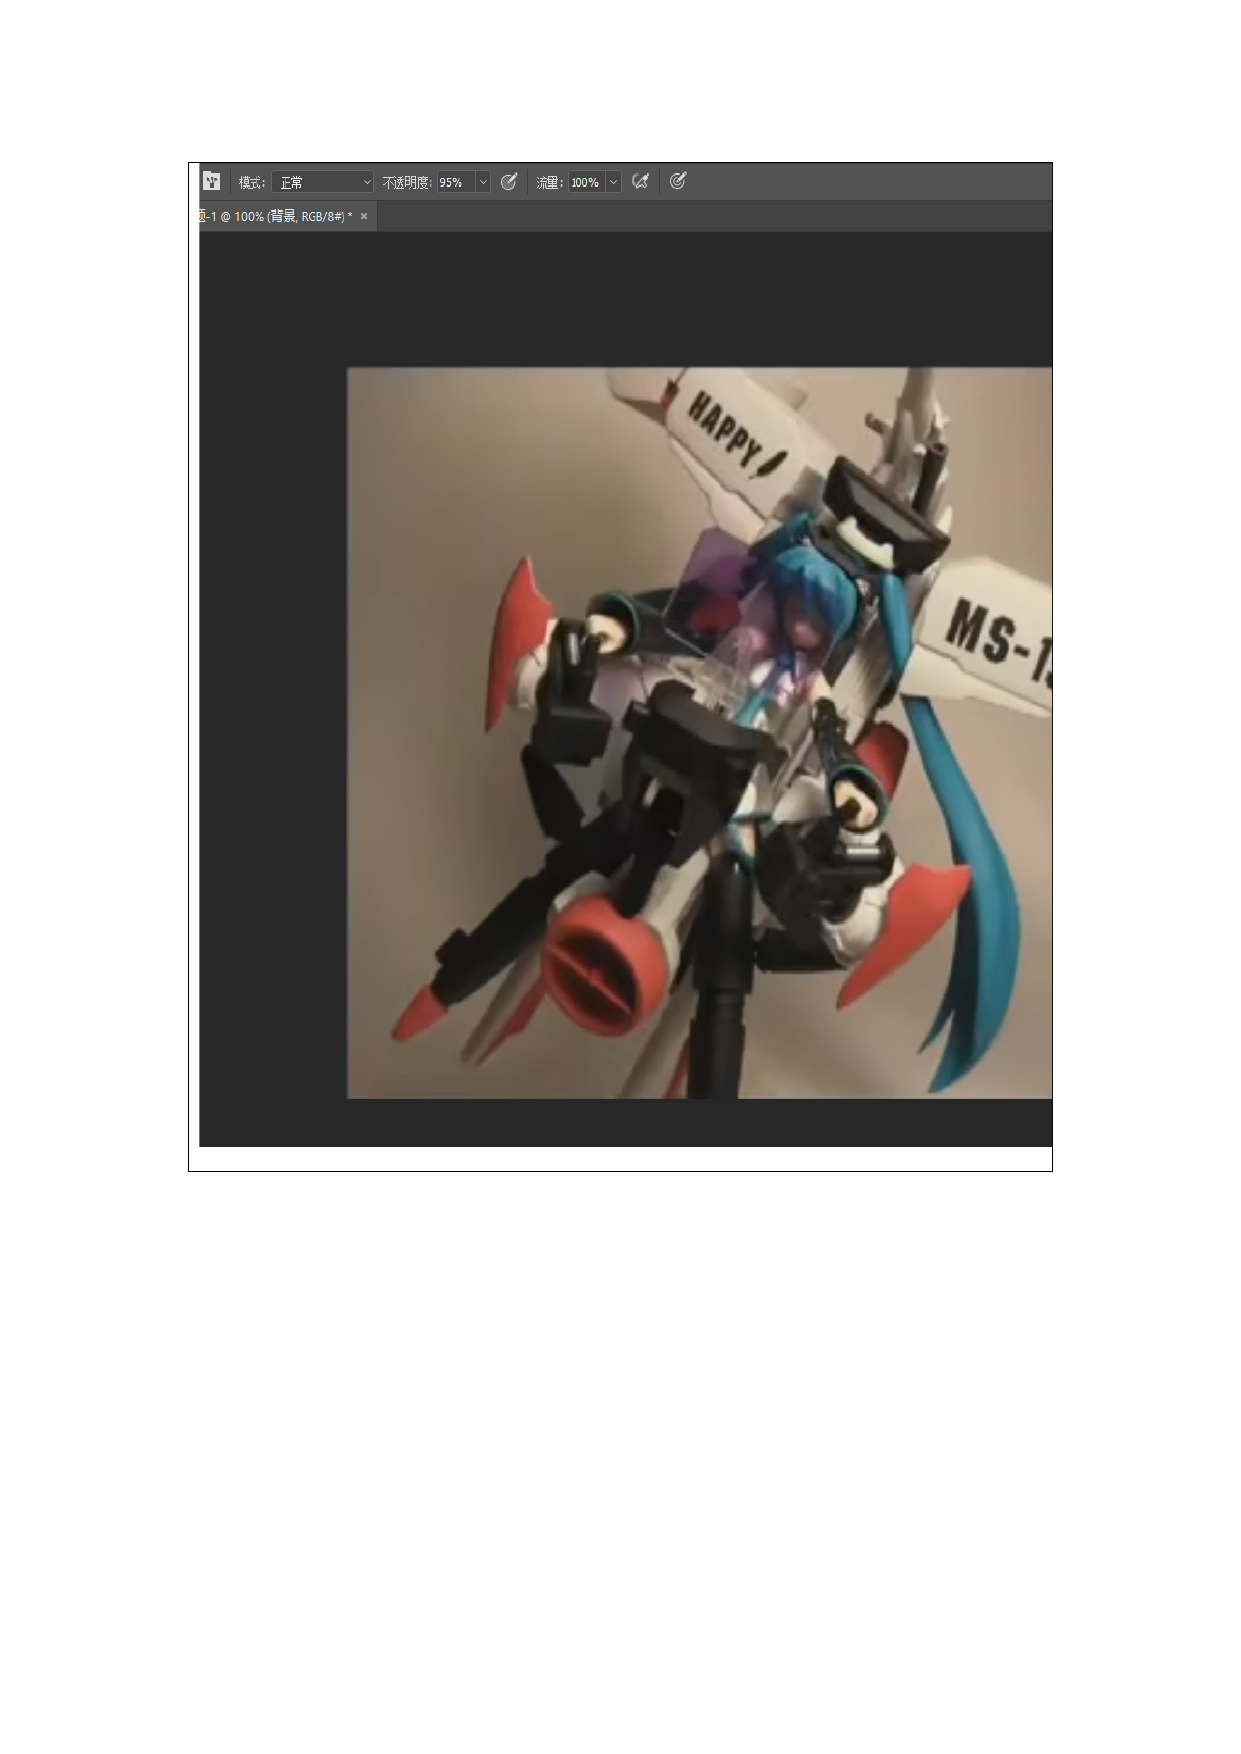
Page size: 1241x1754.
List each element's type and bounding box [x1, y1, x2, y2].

picture [199, 163, 1053, 1147]
table_header [189, 163, 1052, 1171]
